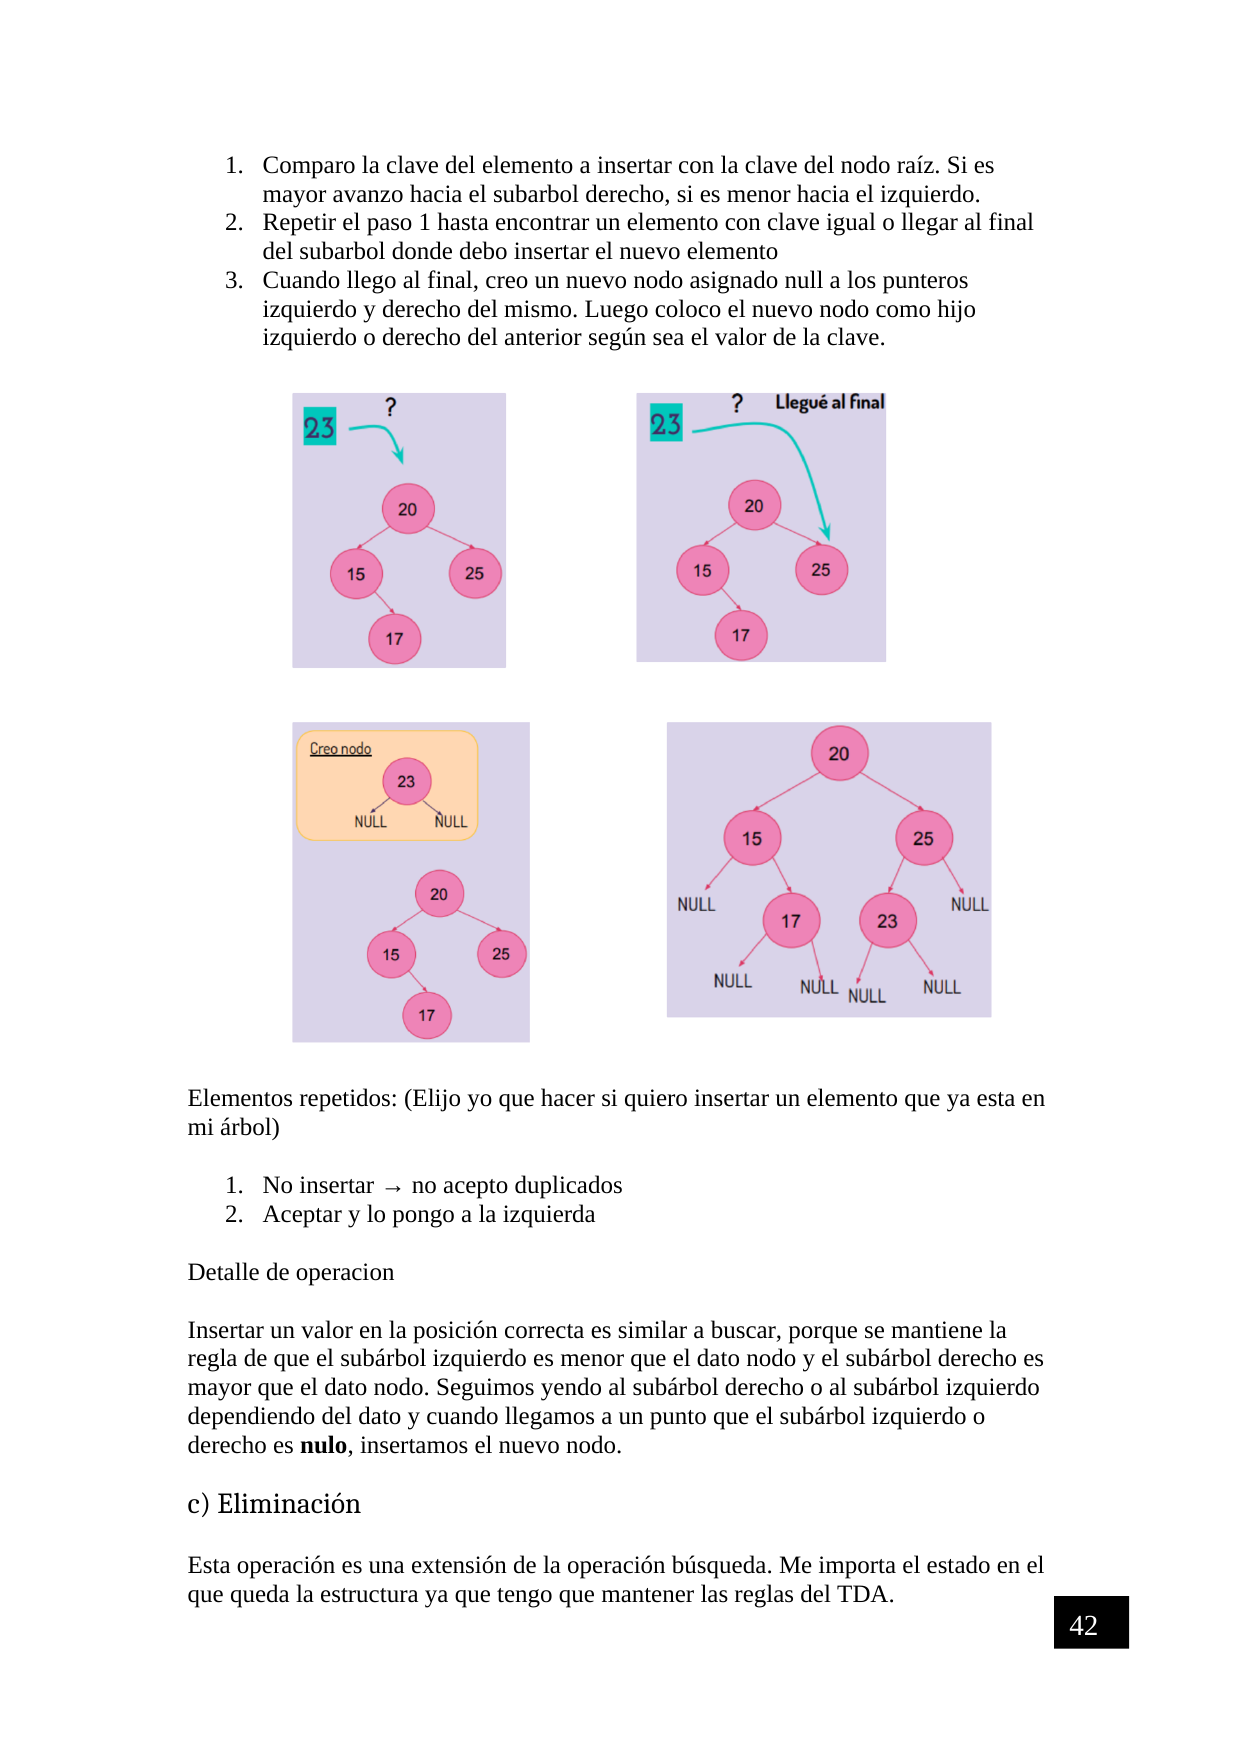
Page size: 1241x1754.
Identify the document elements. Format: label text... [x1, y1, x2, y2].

list Cuando llego al final, creo un nuevo nodo asignado null a los punteros izquierdo y derecho del mismo. Luego coloco el nuevo nodo como hijo izquierdo o derecho del anterior según sea el valor de la clave. [225, 265, 1053, 351]
picture [262, 380, 938, 683]
list Comparo la clave del elemento a insertar con la clave del nodo raíz. Si es mayor avanzo hacia el subarbol derecho, si es menor hacia el izquierdo. [225, 150, 1053, 207]
list Repetir el paso 1 hasta encontrar un elemento con clave igual o llegar al final del subarbol donde debo insertar el nuevo elemento [225, 207, 1053, 265]
picture [262, 712, 1052, 1055]
text Elementos repetidos: (Elijo yo que hacer si quiero insertar un elemento que ya esta en mi árbol) [187, 1083, 1053, 1141]
text Insertar un valor en la posición correcta es similar a buscar, porque se mantiene la regla de que el subárbol izquierdo es menor que el dato nodo y el subárbol derecho es mayor que el dato nodo. Seguimos yendo al subárbol derecho o al subárbol izquierdo dependiendo del dato y cuando llegamos a un punto que el subárbol izquierdo o derecho es nulo, insertamos el nuevo nodo. [187, 1315, 1053, 1458]
text Detalle de operacion [187, 1257, 1053, 1286]
list No insertar → no acepto duplicados [225, 1170, 1053, 1199]
subtitle c) Eliminación [187, 1488, 1053, 1521]
text Esta operación es una extensión de la operación búsqueda. Me importa el estado en el que queda la estructura ya que tengo que mantener las reglas del TDA. [187, 1550, 1053, 1608]
list Aceptar y lo pongo a la izquierda [225, 1199, 1053, 1228]
